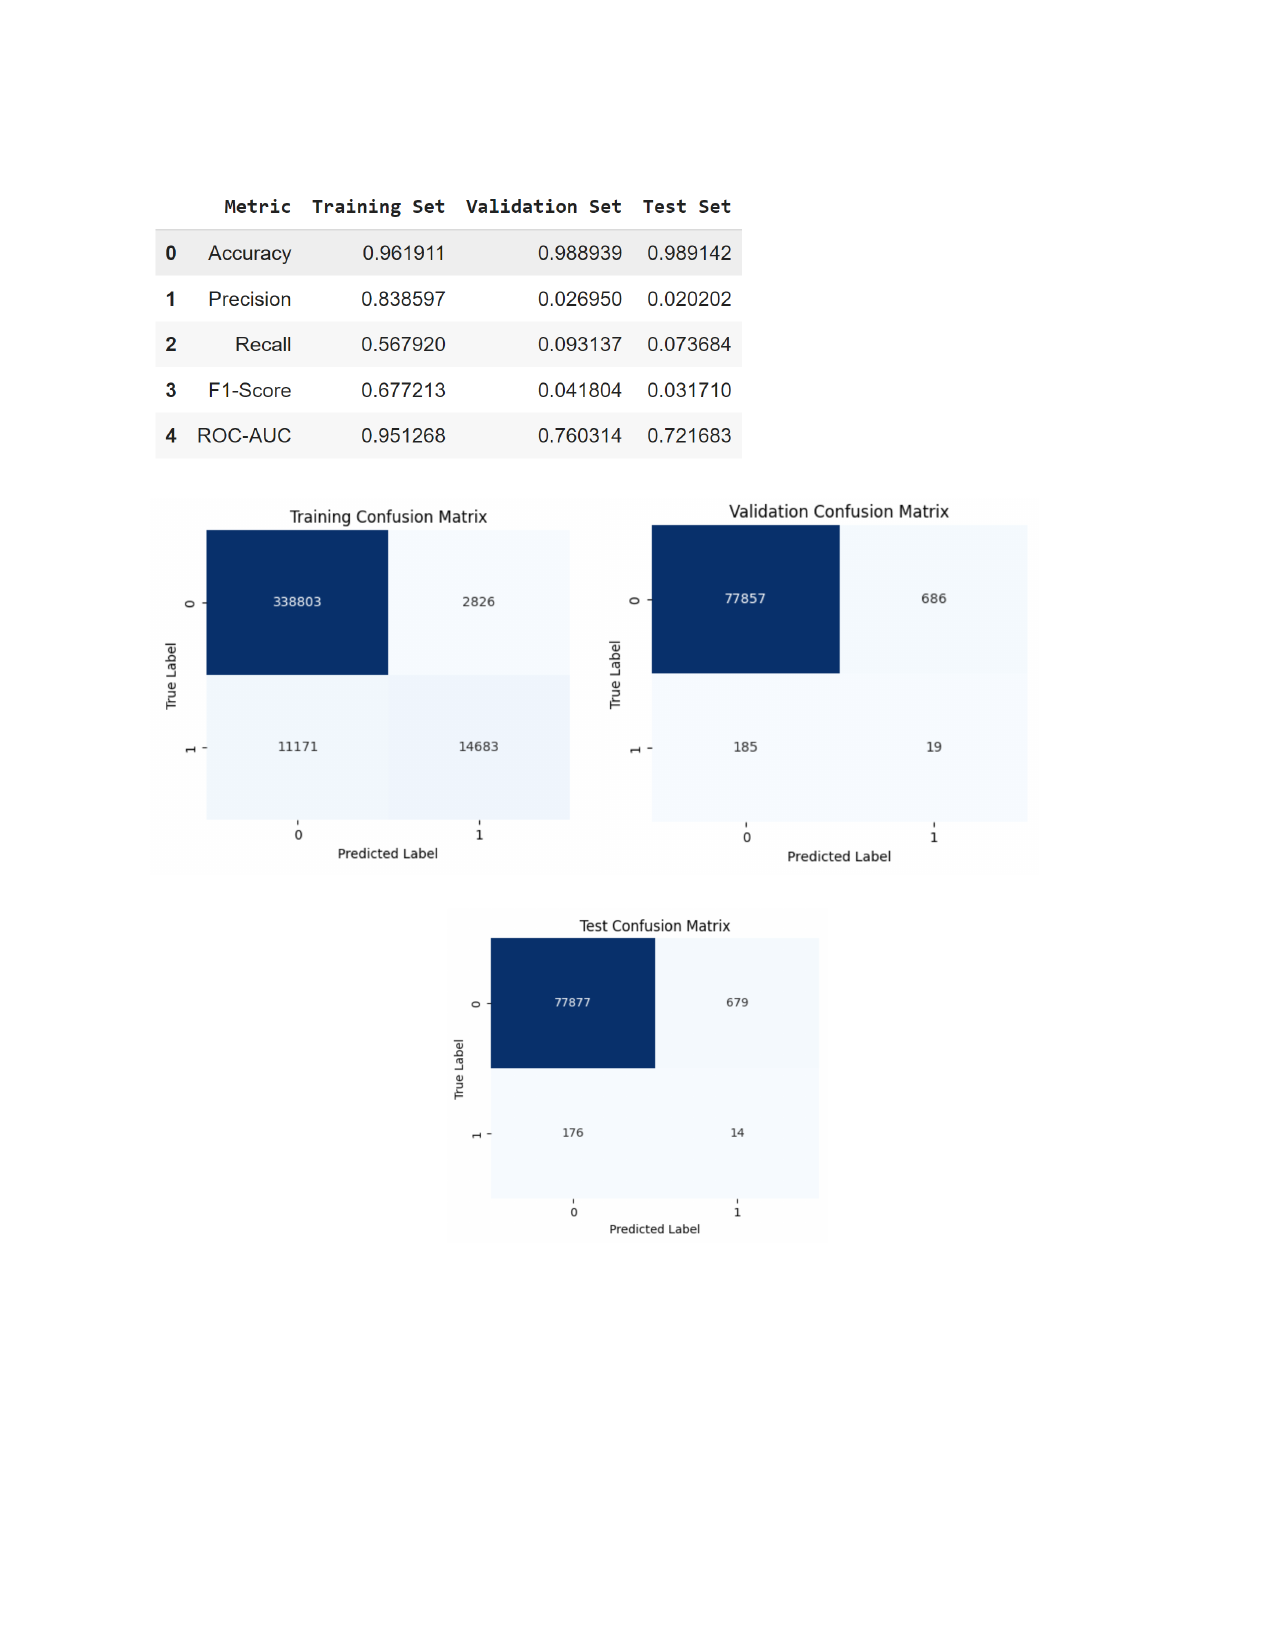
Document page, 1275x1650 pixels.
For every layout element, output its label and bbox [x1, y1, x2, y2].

picture [150, 498, 1039, 875]
picture [447, 908, 828, 1243]
picture [150, 180, 753, 465]
